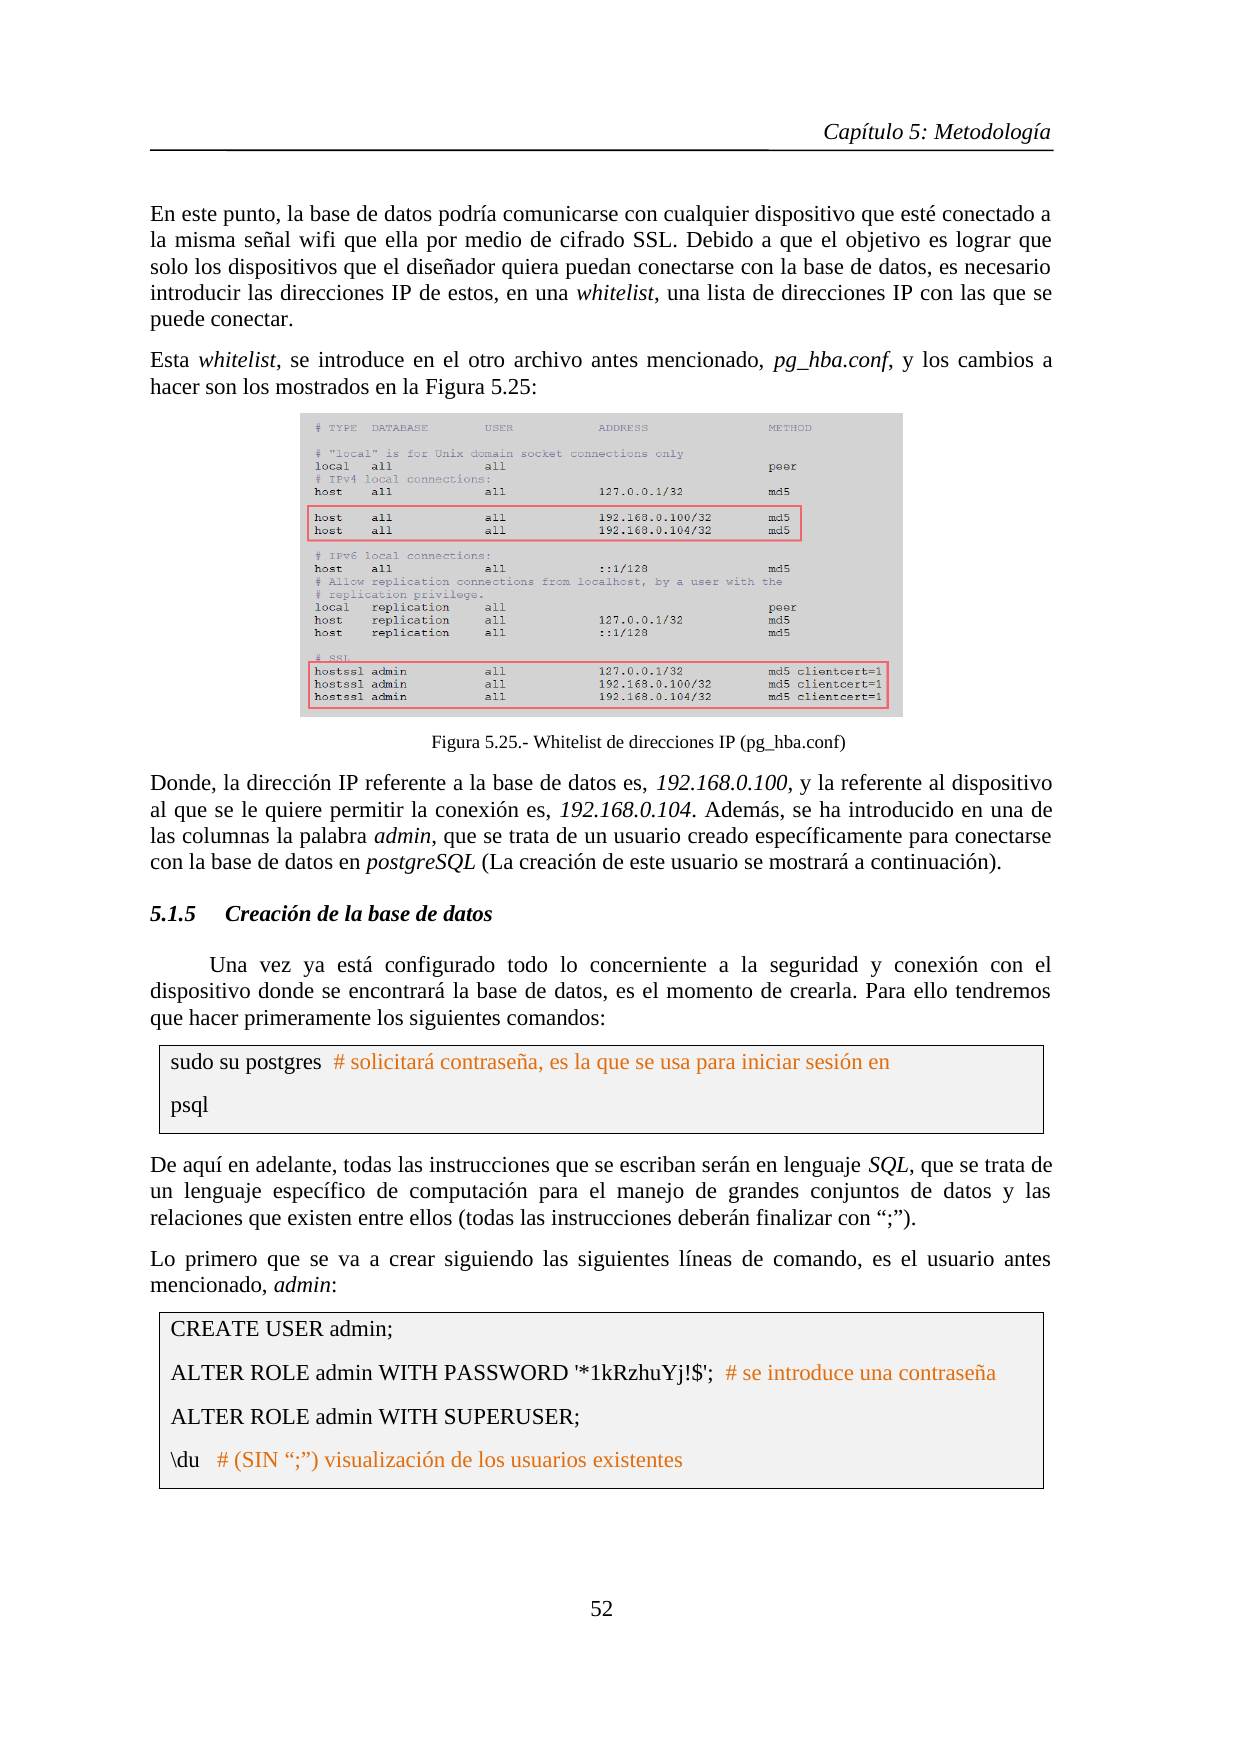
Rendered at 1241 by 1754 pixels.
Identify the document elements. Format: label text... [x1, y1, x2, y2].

picture [300, 413, 903, 717]
text Donde, la dirección IP referente a la base de datos es, 192.168.0.100, y la referente al dispositivo al que se le quiere permitir la conexión es, 192.168.0.104. Además, se ha introducido en una de las columnas la palabra admin, que se trata de un usuario creado específicamente para conectarse con la base de datos en postgreSQL (La creación de este usuario se mostrará a continuación). [150, 769, 1053, 875]
text En este punto, la base de datos podría comunicarse con cualquier dispositivo que esté conectado a la misma señal wifi que ella por medio de cifrado SSL. Debido a que el objetivo es lograr que solo los dispositivos que el diseñador quiera puedan conectarse con la base de datos, es necesario introducir las direcciones IP de estos, en una whitelist, una lista de direcciones IP con las que se puede conectar. [150, 200, 1053, 332]
table_header sudo su postgres # solicitará contraseña, es la que se usa para iniciar sesión en psql [160, 1046, 1043, 1133]
text Figura 5.14.- Whitelist de direcciones IP (pg_hba.conf) [150, 731, 1053, 752]
text Una vez ya está configurado todo lo concerniente a la seguridad y conexión con el dispositivo donde se encontrará la base de datos, es el momento de crearla. Para ello tendremos que hacer primeramente los siguientes comandos: [150, 951, 1053, 1030]
text Lo primero que se va a crear siguiendo las siguientes líneas de comando, es el usuario antes mencionado, admin: [150, 1245, 1053, 1298]
text De aquí en adelante, todas las instrucciones que se escriban serán en lenguaje SQL, que se trata de un lenguaje específico de computación para el manejo de grandes conjuntos de datos y las relaciones que existen entre ellos (todas las instrucciones deberán finalizar con “;”). [150, 1151, 1053, 1230]
table_header CREATE USER admin; ALTER ROLE admin WITH PASSWORD '*1kRzhuYj!$'; # se introduce una contraseña ALTER ROLE admin WITH SUPERUSER; \du # (SIN “;”) visualización de los usuarios existentes [160, 1313, 1043, 1488]
subtitle Creación de la base de datos [150, 900, 1053, 926]
